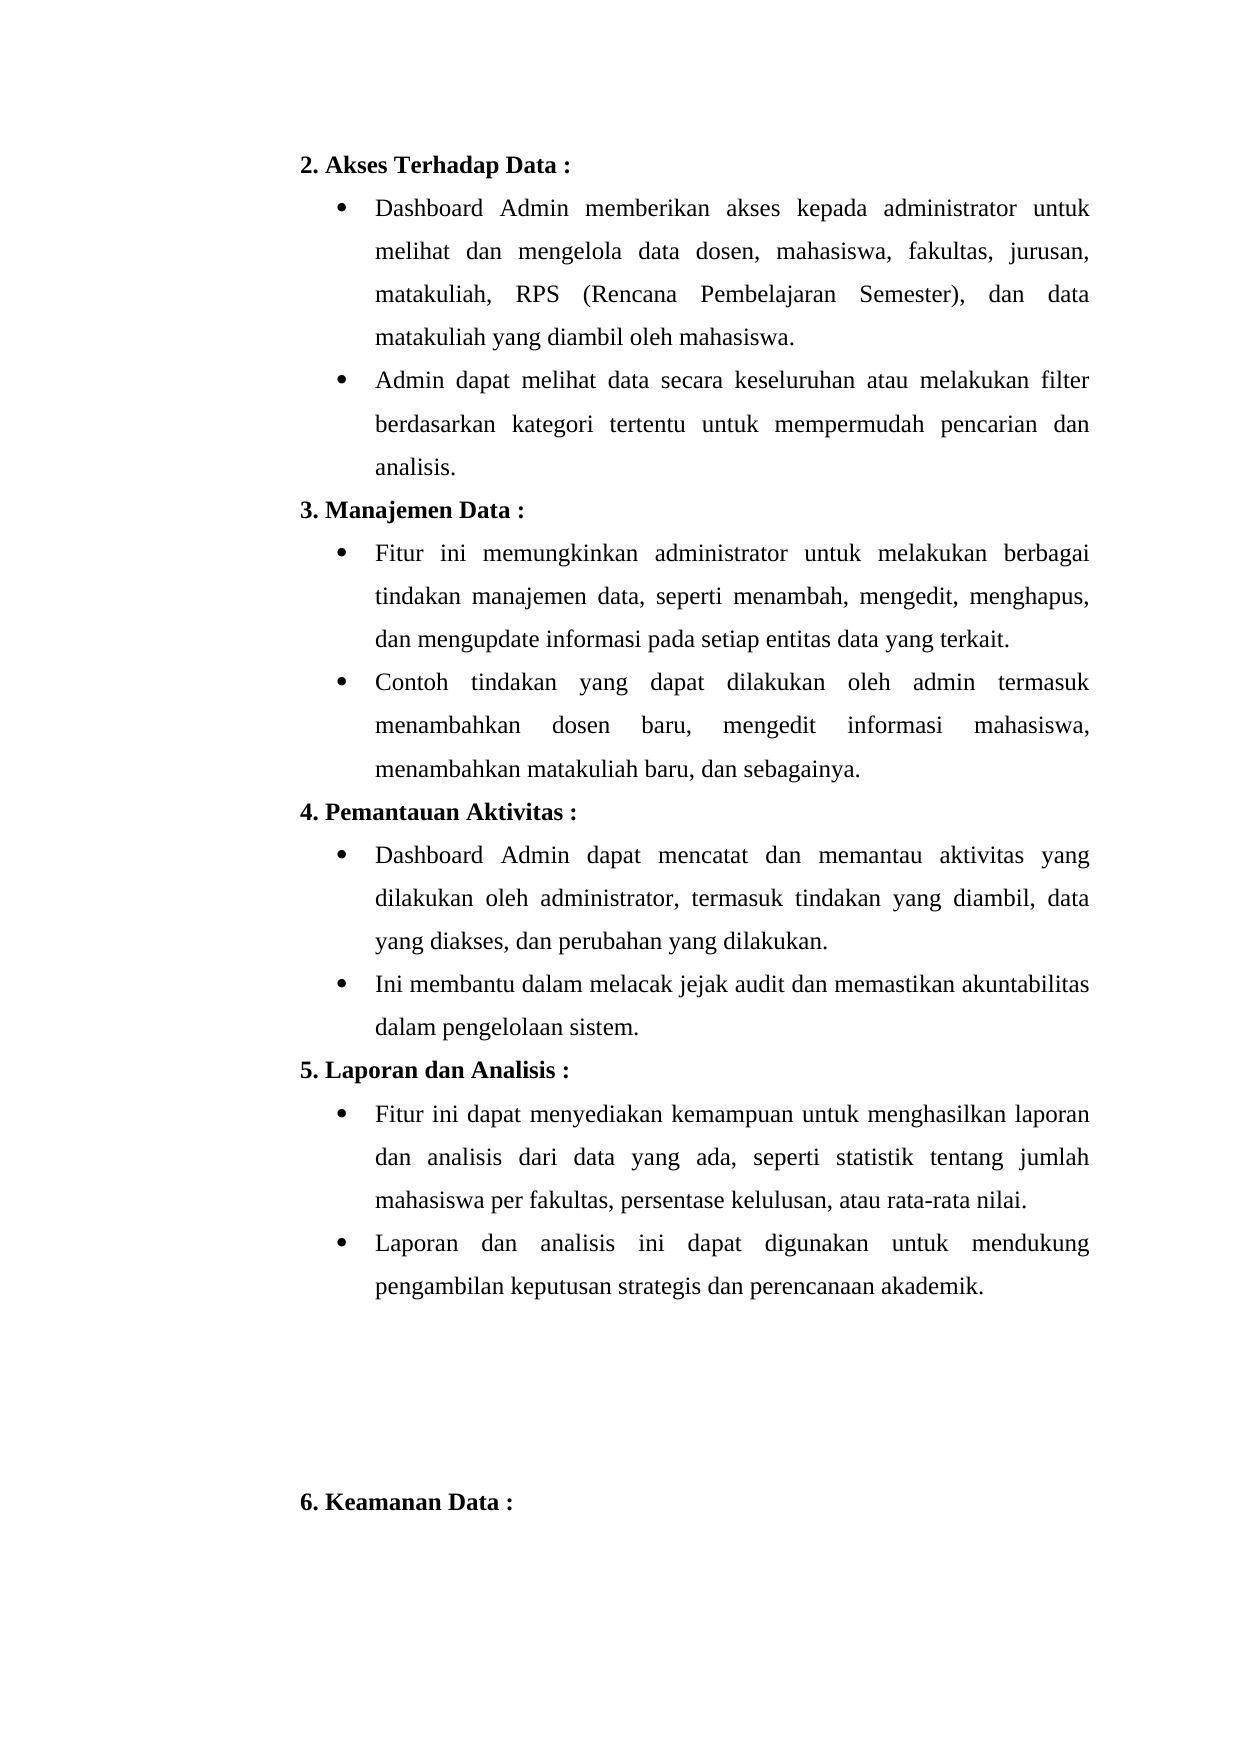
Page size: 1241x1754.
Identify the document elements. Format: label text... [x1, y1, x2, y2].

list Fitur ini memungkinkan administrator untuk melakukan berbagai tindakan manajemen data, seperti menambah, mengedit, menghapus, dan mengupdate informasi pada setiap entitas data yang terkait. [337, 538, 1090, 653]
text 2. Akses Terhadap Data : [300, 150, 1090, 179]
list Contoh tindakan yang dapat dilakukan oleh admin termasuk menambahkan dosen baru, mengedit informasi mahasiswa, menambahkan matakuliah baru, dan sebagainya. [337, 667, 1090, 782]
list Laporan dan analisis ini dapat digunakan untuk mendukung pengambilan keputusan strategis dan perencanaan akademik. [337, 1228, 1090, 1300]
list Ini membantu dalam melacak jejak audit dan memastikan akuntabilitas dalam pengelolaan sistem. [337, 969, 1090, 1041]
text 6. Keamanan Data : [300, 1487, 1090, 1516]
text 3. Manajemen Data : [300, 495, 1090, 524]
text 4. Pemantauan Aktivitas : [300, 797, 1090, 826]
text 5. Laporan dan Analisis : [300, 1056, 1090, 1084]
list Admin dapat melihat data secara keseluruhan atau melakukan filter berdasarkan kategori tertentu untuk mempermudah pencarian dan analisis. [337, 366, 1090, 481]
list Dashboard Admin dapat mencatat dan memantau aktivitas yang dilakukan oleh administrator, termasuk tindakan yang diambil, data yang diakses, dan perubahan yang dilakukan. [337, 840, 1090, 955]
list Dashboard Admin memberikan akses kepada administrator untuk melihat dan mengelola data dosen, mahasiswa, fakultas, jurusan, matakuliah, RPS (Rencana Pembelajaran Semester), dan data matakuliah yang diambil oleh mahasiswa. [337, 193, 1090, 351]
list Fitur ini dapat menyediakan kemampuan untuk menghasilkan laporan dan analisis dari data yang ada, seperti statistik tentang jumlah mahasiswa per fakultas, persentase kelulusan, atau rata-rata nilai. [337, 1099, 1090, 1214]
